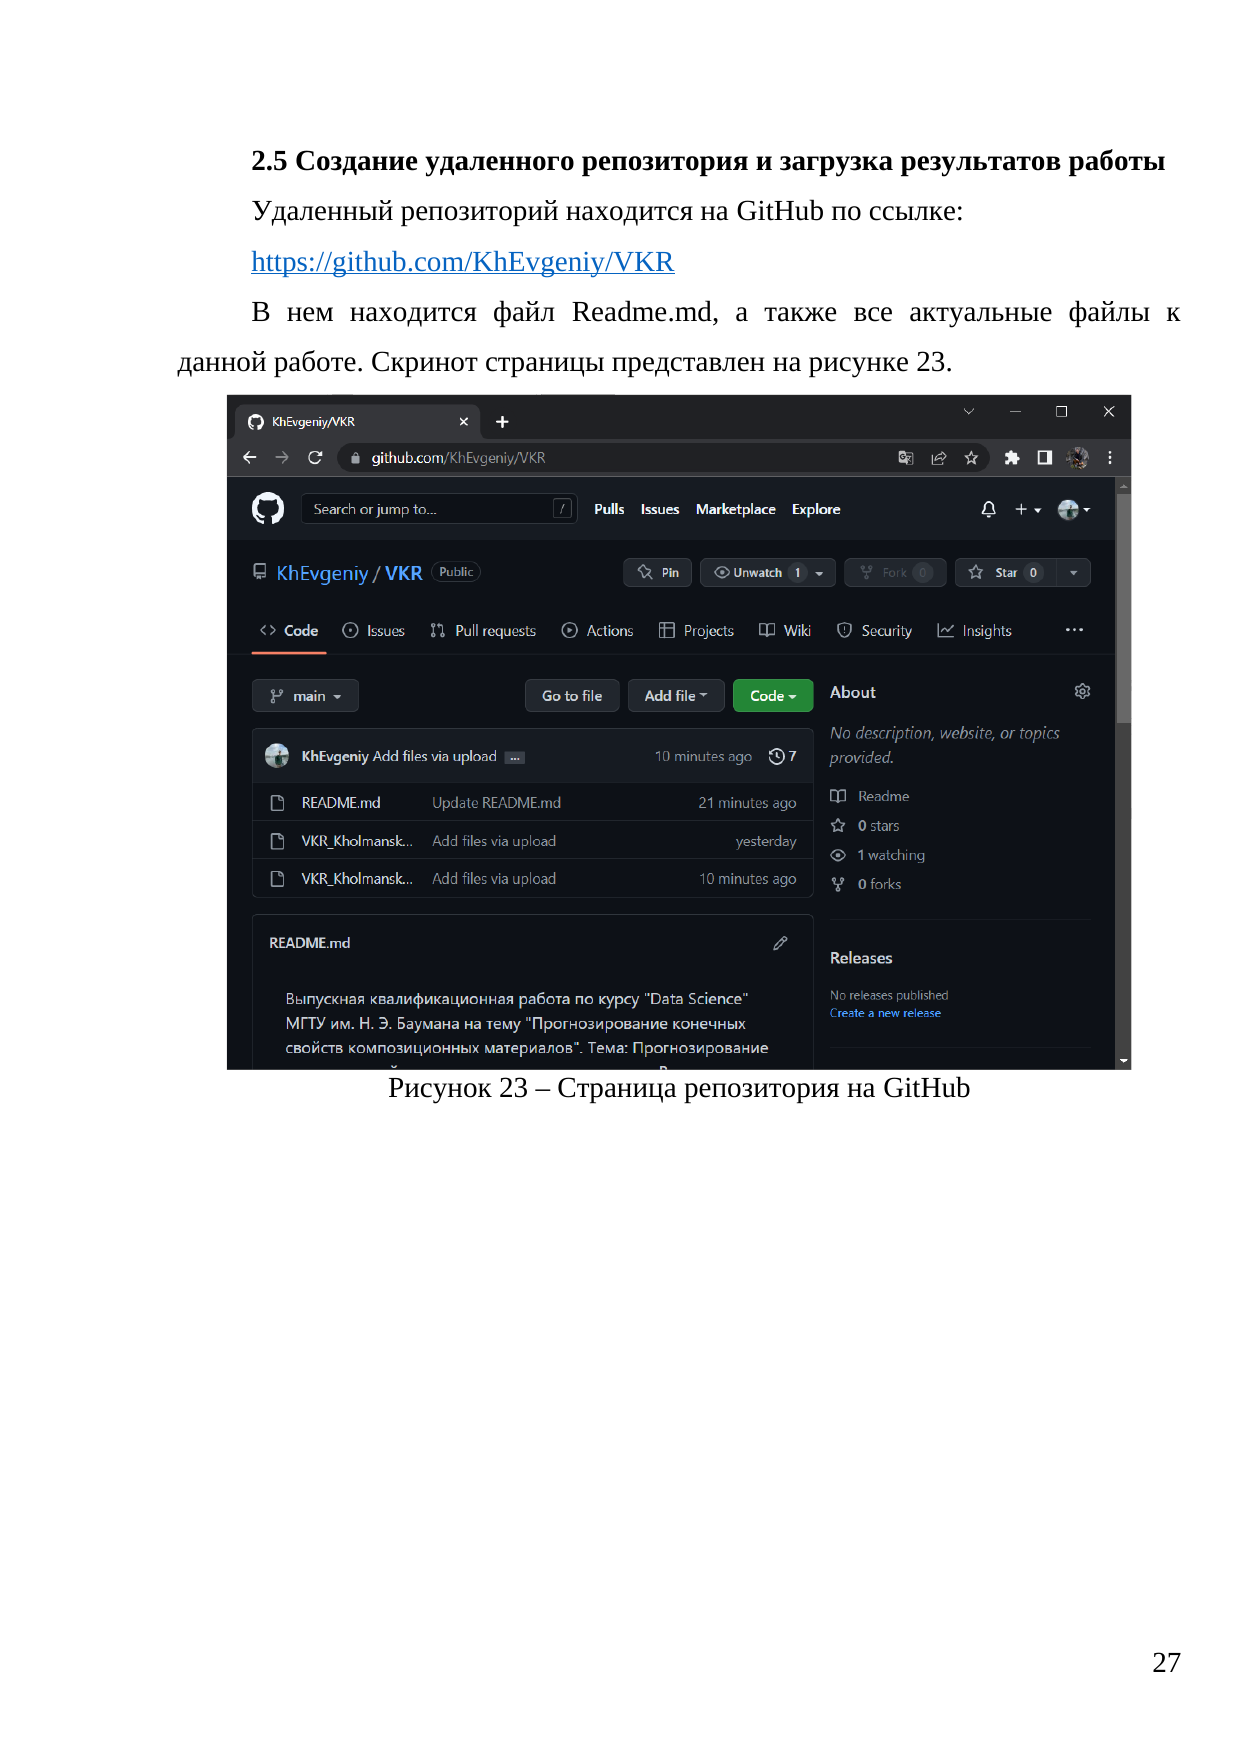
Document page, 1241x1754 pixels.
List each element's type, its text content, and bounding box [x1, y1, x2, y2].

text Удаленный репозиторий находится на GitHub по ссылке: [177, 193, 1181, 227]
subtitle Создание удаленного репозитория и загрузка результатов работы [251, 143, 1181, 177]
text https://github.com/KhEvgeniy/VKR [177, 244, 1181, 277]
text В нем находится файл Readme.md, а также все актуальные файлы к данной работе. Скринот страницы представлен на рисунке 23. [177, 294, 1181, 378]
picture [226, 394, 1132, 1070]
text Рисунок 23 – Страница репозитория на GitHub [177, 1070, 1181, 1103]
